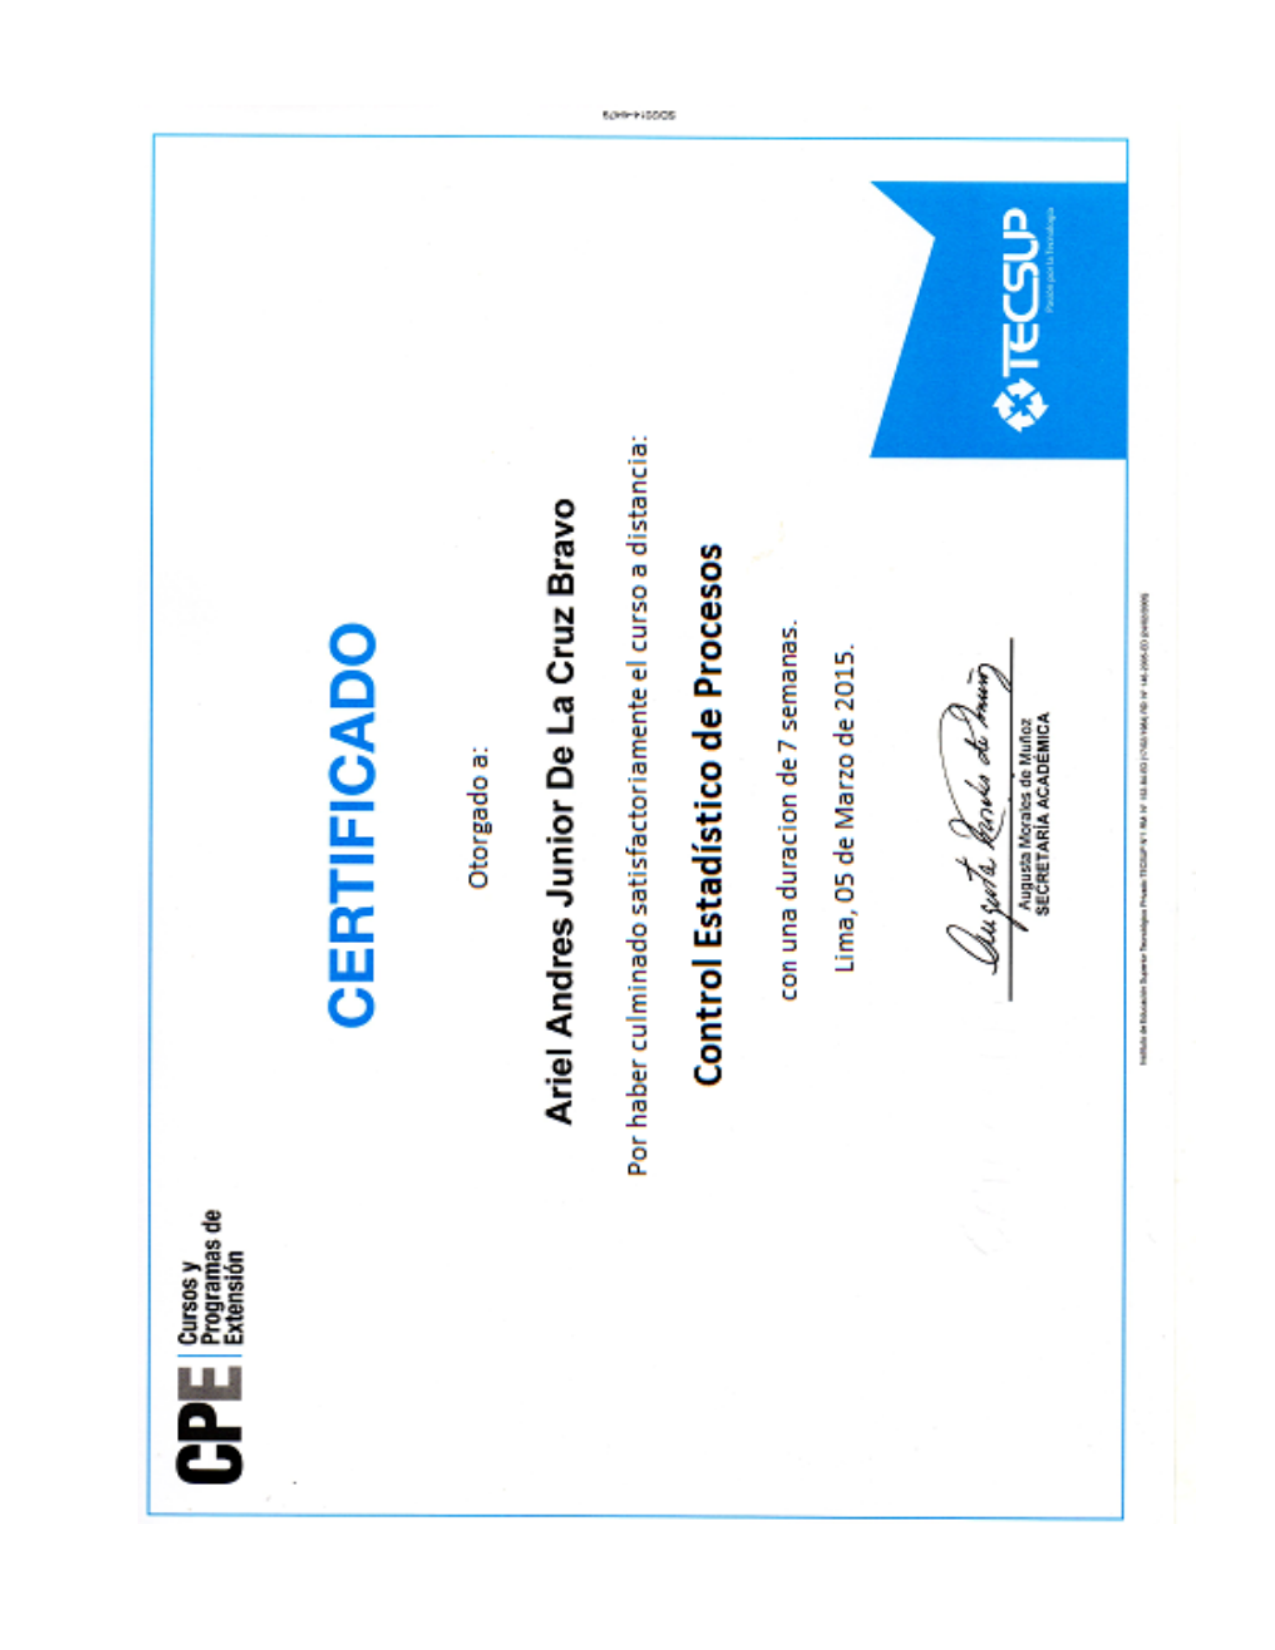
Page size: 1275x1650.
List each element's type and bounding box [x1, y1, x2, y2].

picture [137, 106, 1196, 1524]
